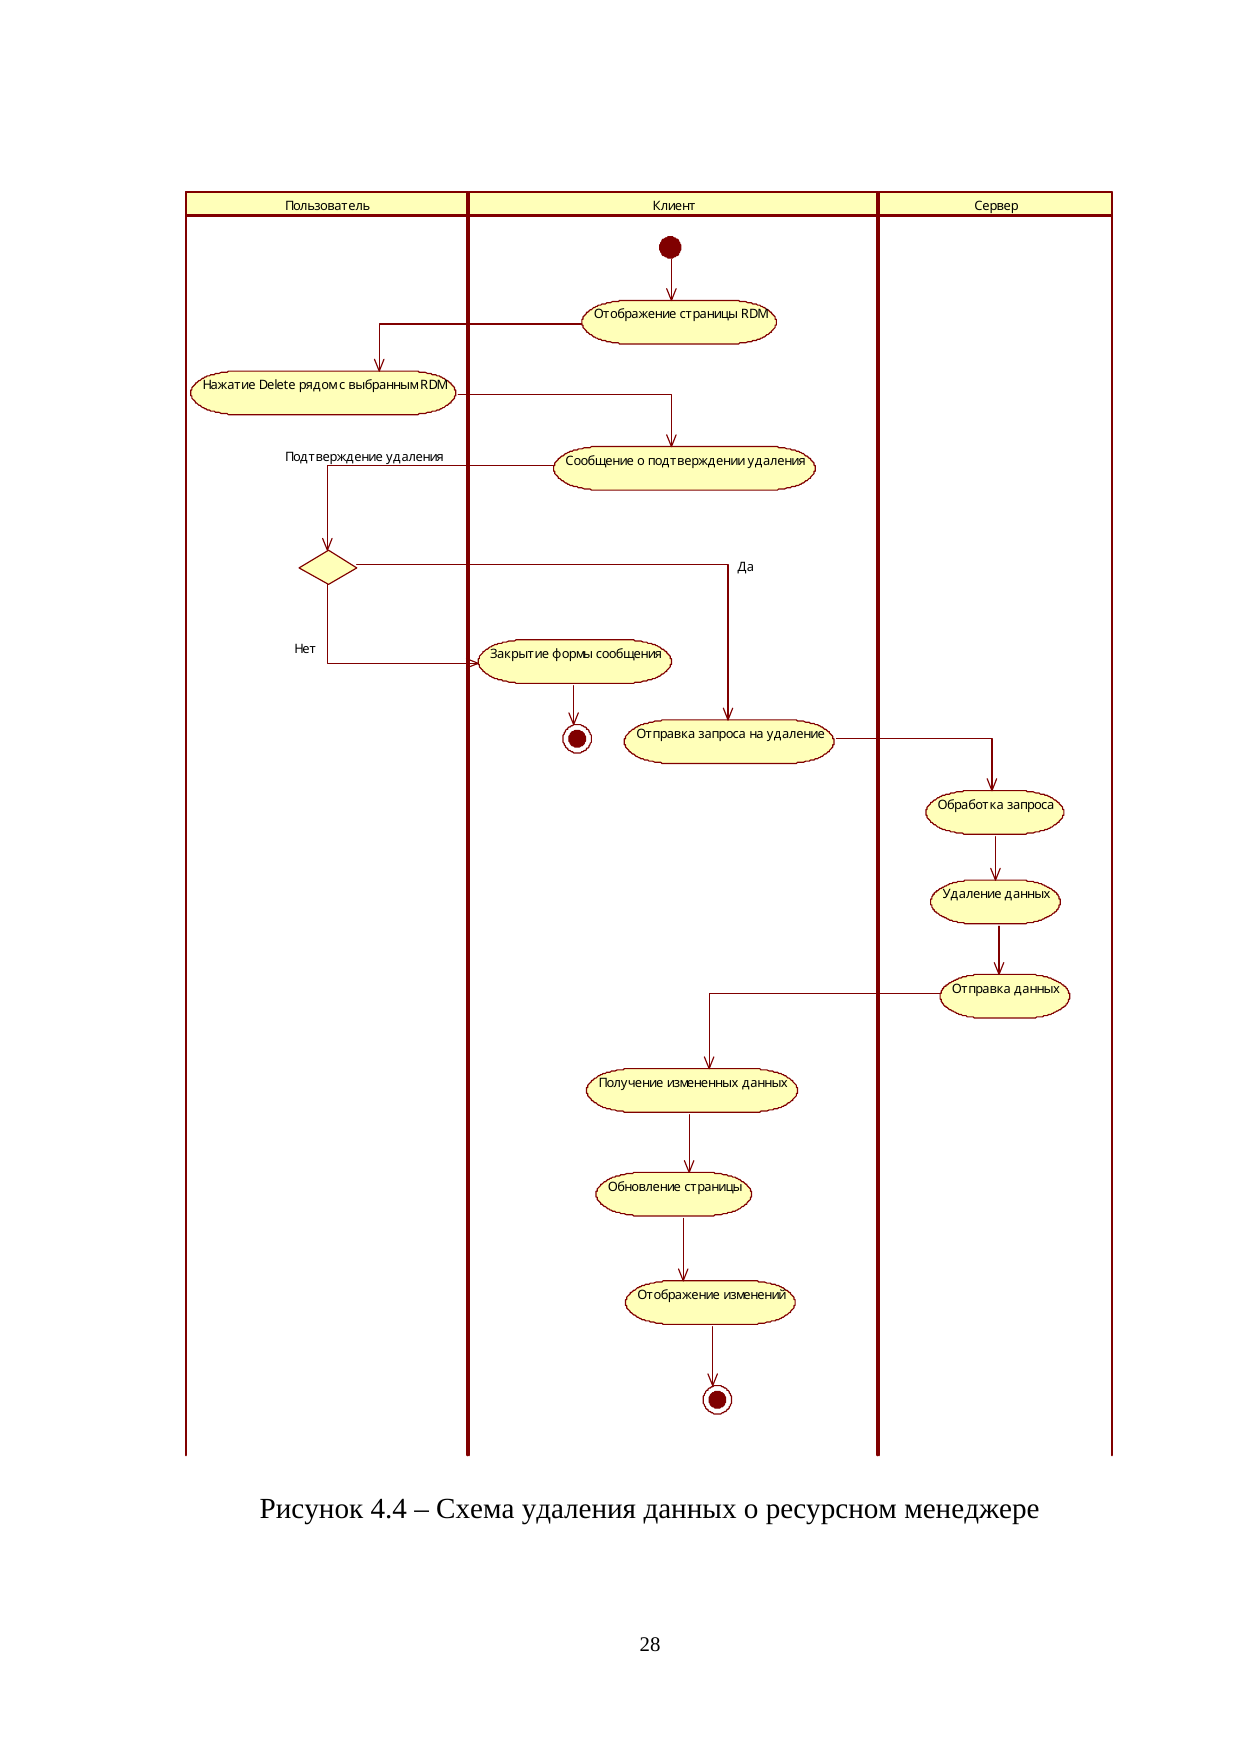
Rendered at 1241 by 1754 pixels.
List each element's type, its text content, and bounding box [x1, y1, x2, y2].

text Рисунок 4.4 – Схема удаления данных о ресурсном менеджере [118, 1491, 1181, 1524]
